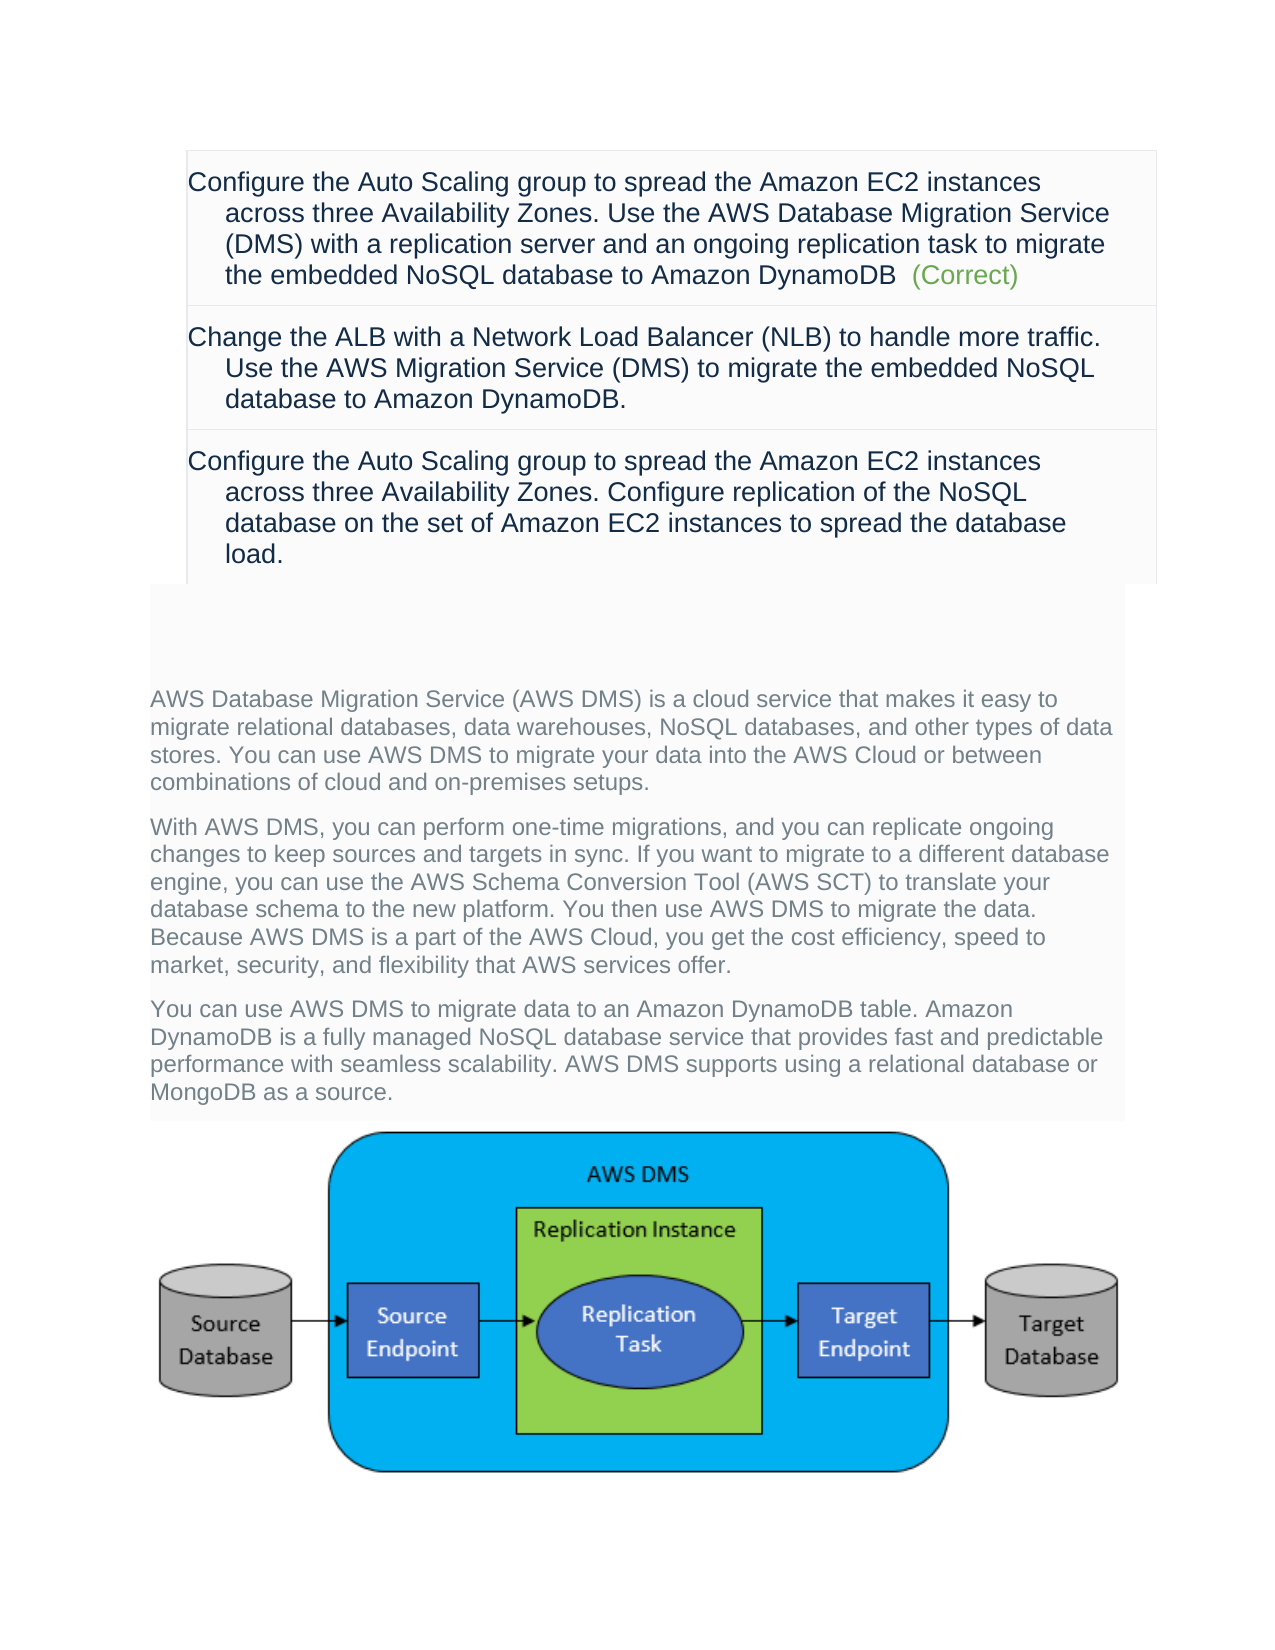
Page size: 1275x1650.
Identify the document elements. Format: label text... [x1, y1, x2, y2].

list Configure the Auto Scaling group to spread the Amazon EC2 instances across three Availability Zones. Configure replication of the NoSQL database on the set of Amazon EC2 instances to spread the database load. [188, 430, 1156, 584]
picture [150, 1121, 1125, 1479]
text AWS Database Migration Service (AWS DMS) is a cloud service that makes it easy to migrate relational databases, data warehouses, NoSQL databases, and other types of data stores. You can use AWS DMS to migrate your data into the AWS Cloud or between combinations of cloud and on-premises setups. [150, 685, 1125, 796]
text You can use AWS DMS to migrate data to an Amazon DynamoDB table. Amazon DynamoDB is a fully managed NoSQL database service that provides fast and predictable performance with seamless scalability. AWS DMS supports using a relational database or MongoDB as a source. [150, 995, 1125, 1105]
list Change the ALB with a Network Load Balancer (NLB) to handle more traffic. Use the AWS Migration Service (DMS) to migrate the embedded NoSQL database to Amazon DynamoDB. [188, 306, 1156, 429]
list Configure the Auto Scaling group to spread the Amazon EC2 instances across three Availability Zones. Use the AWS Database Migration Service (DMS) with a replication server and an ongoing replication task to migrate the embedded NoSQL database to Amazon DynamoDB (Correct) [188, 151, 1156, 305]
text With AWS DMS, you can perform one-time migrations, and you can replicate ongoing changes to keep sources and targets in sync. If you want to migrate to a different database engine, you can use the AWS Schema Conversion Tool (AWS SCT) to translate your database schema to the new platform. You then use AWS DMS to migrate the data. Because AWS DMS is a part of the AWS Cloud, you get the cost efficiency, speed to market, security, and flexibility that AWS services offer. [150, 812, 1125, 978]
